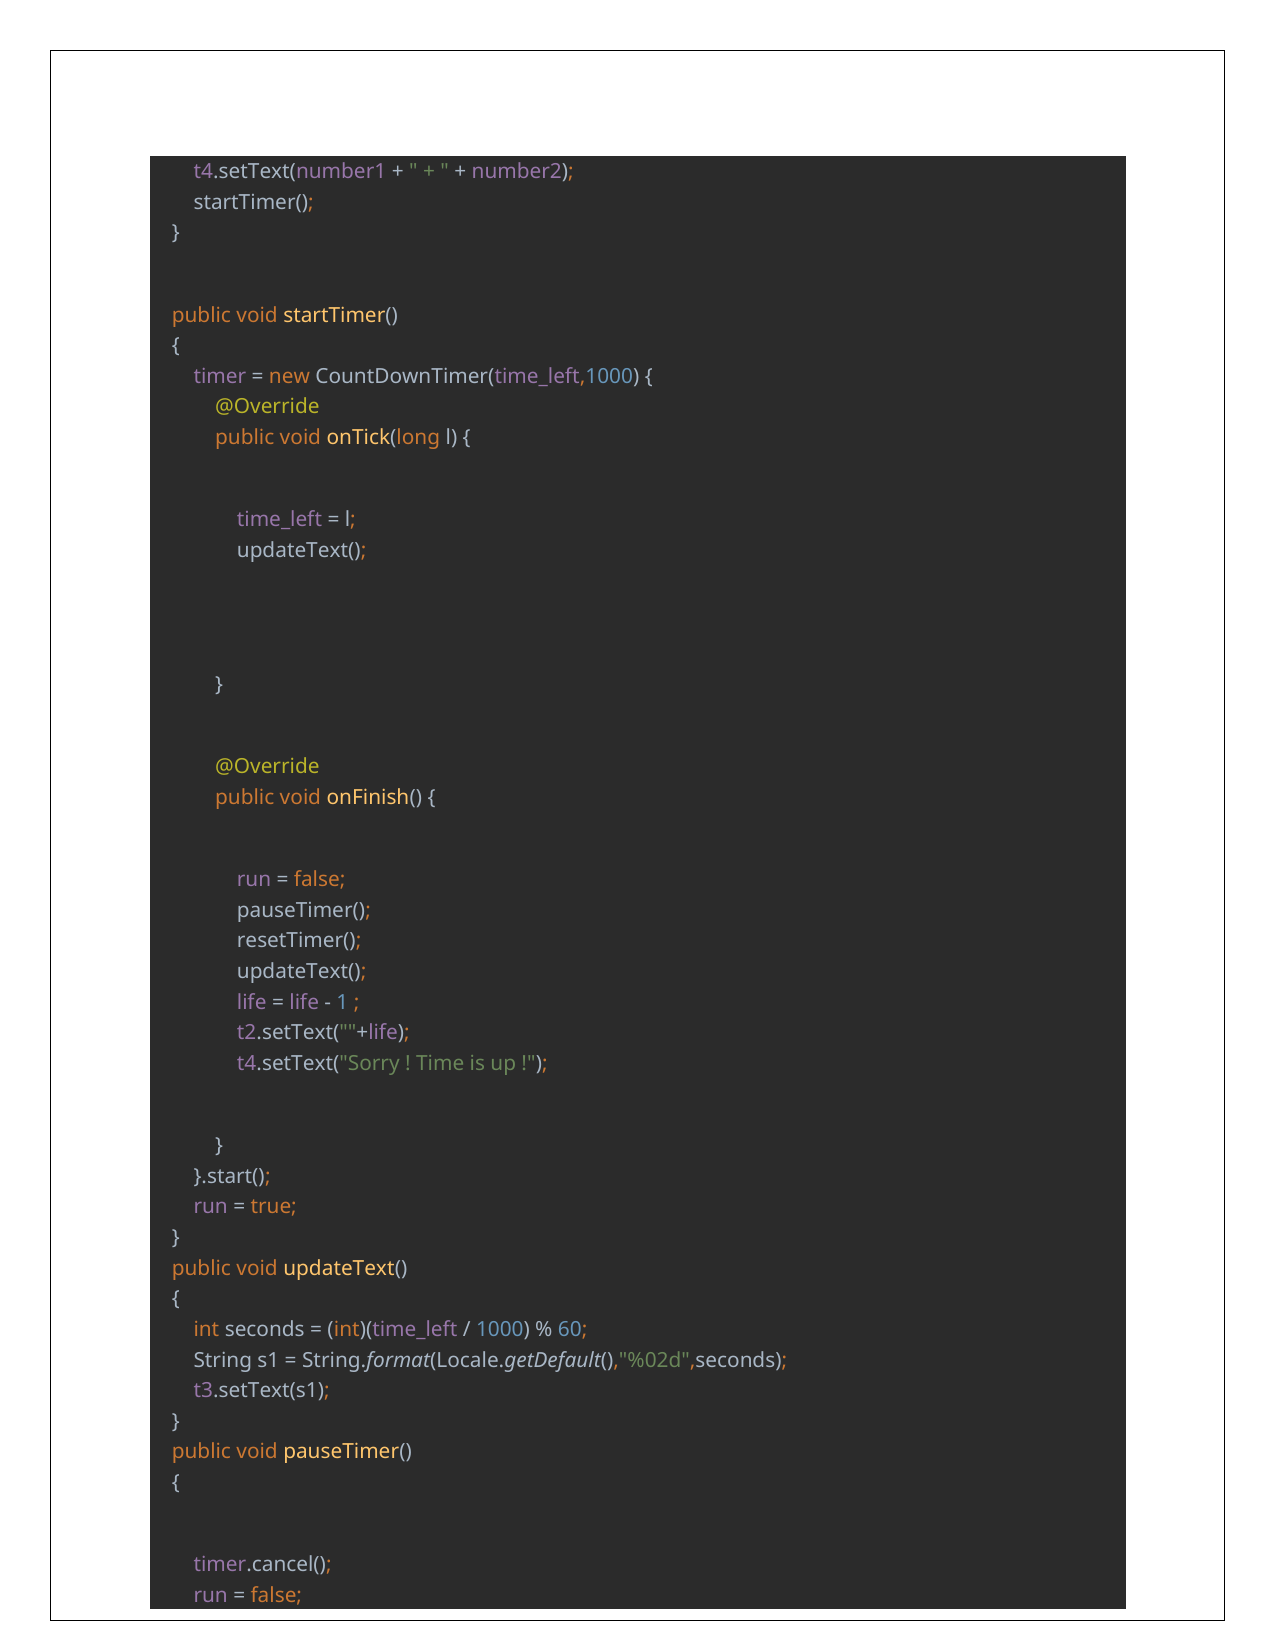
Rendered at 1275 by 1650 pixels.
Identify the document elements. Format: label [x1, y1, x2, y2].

text [150, 156, 1126, 1609]
